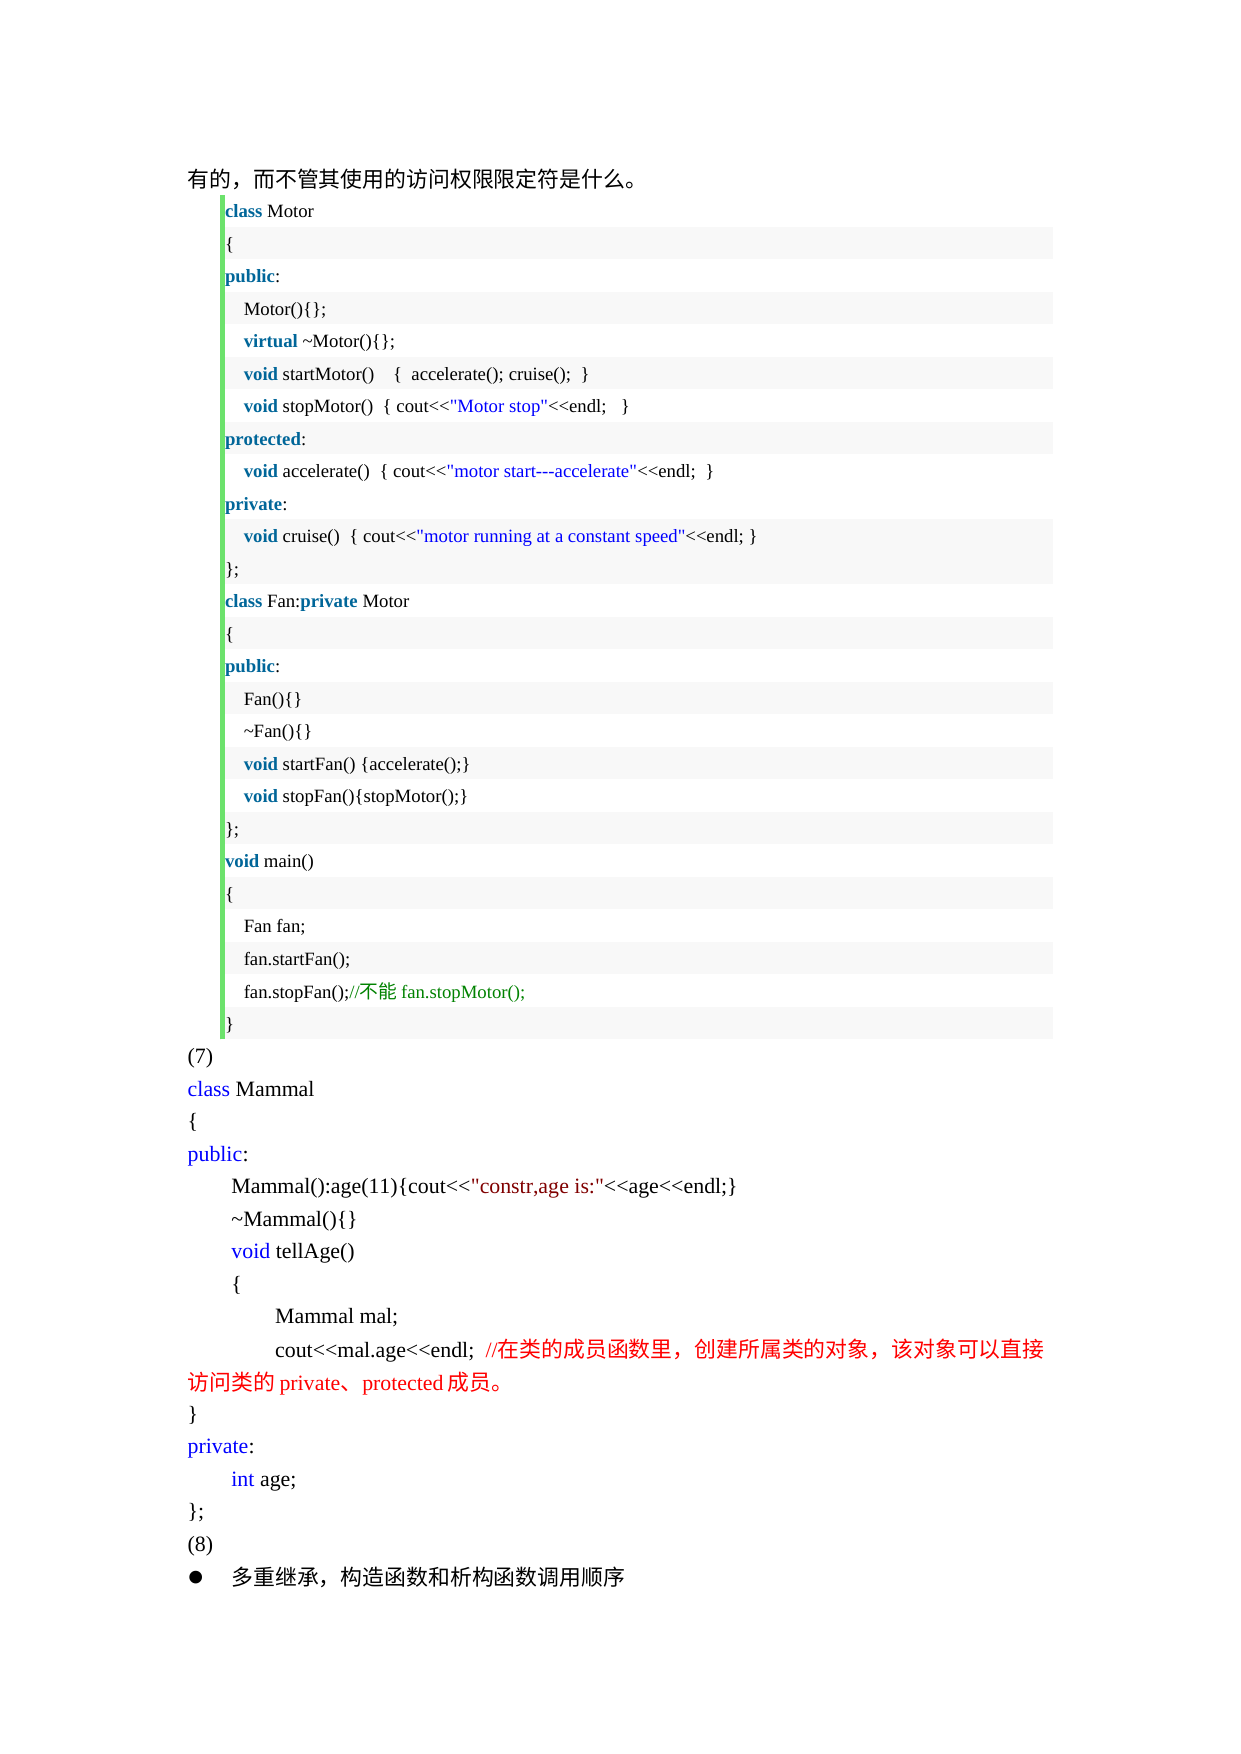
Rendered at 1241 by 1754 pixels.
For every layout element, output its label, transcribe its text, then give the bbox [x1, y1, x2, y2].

text cout<<mal.age<<endl; //在类的成员函数里，创建所属类的对象，该对象可以直接访问类的private、protected成员。 [187, 1332, 1053, 1397]
text Fan(){} [225, 682, 1053, 714]
text Motor(){}; [225, 292, 1053, 324]
text Mammal():age(11){cout<<"constr,age is:"<<age<<endl;} [187, 1169, 1053, 1202]
text void main() [225, 844, 1053, 877]
text void stopMotor() { cout<<"Motor stop"<<endl; } [225, 389, 1053, 422]
text { [187, 1104, 1053, 1137]
text private: [187, 1429, 1053, 1462]
text void startMotor() { accelerate(); cruise(); } [225, 357, 1053, 389]
text public: [225, 649, 1053, 682]
text void startFan() {accelerate();} [225, 747, 1053, 779]
text { [187, 1267, 1053, 1299]
text class Mammal [187, 1072, 1053, 1104]
text protected: [225, 422, 1053, 454]
text }; [225, 552, 1053, 584]
text void tellAge() [187, 1234, 1053, 1267]
text class Motor [220, 194, 1053, 227]
text fan.stopFan();//不能fan.stopMotor(); [225, 974, 1053, 1007]
text private: [225, 487, 1053, 519]
text void cruise() { cout<<"motor running at a constant speed"<<endl; } [225, 519, 1053, 552]
text Fan fan; [225, 909, 1053, 942]
text { [225, 877, 1053, 909]
text void accelerate() { cout<<"motor start---accelerate"<<endl; } [225, 454, 1053, 487]
text }; [225, 812, 1053, 844]
text (7) [187, 1039, 1053, 1072]
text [187, 162, 1053, 194]
list 多重继承，构造函数和析构函数调用顺序 [187, 1559, 1053, 1592]
text { [225, 617, 1053, 649]
text Mammal mal; [187, 1299, 1053, 1332]
text virtual ~Motor(){}; [225, 324, 1053, 357]
text public: [187, 1137, 1053, 1169]
text void stopFan(){stopMotor();} [225, 779, 1053, 812]
text ~Mammal(){} [187, 1202, 1053, 1234]
text ~Fan(){} [225, 714, 1053, 747]
text (8) [187, 1527, 1053, 1559]
text }; [187, 1494, 1053, 1527]
text int age; [187, 1462, 1053, 1494]
text { [225, 227, 1053, 259]
text class Fan:private Motor [225, 584, 1053, 617]
text fan.startFan(); [225, 942, 1053, 974]
text } [187, 1397, 1053, 1429]
text } [225, 1007, 1053, 1039]
text public: [225, 259, 1053, 292]
